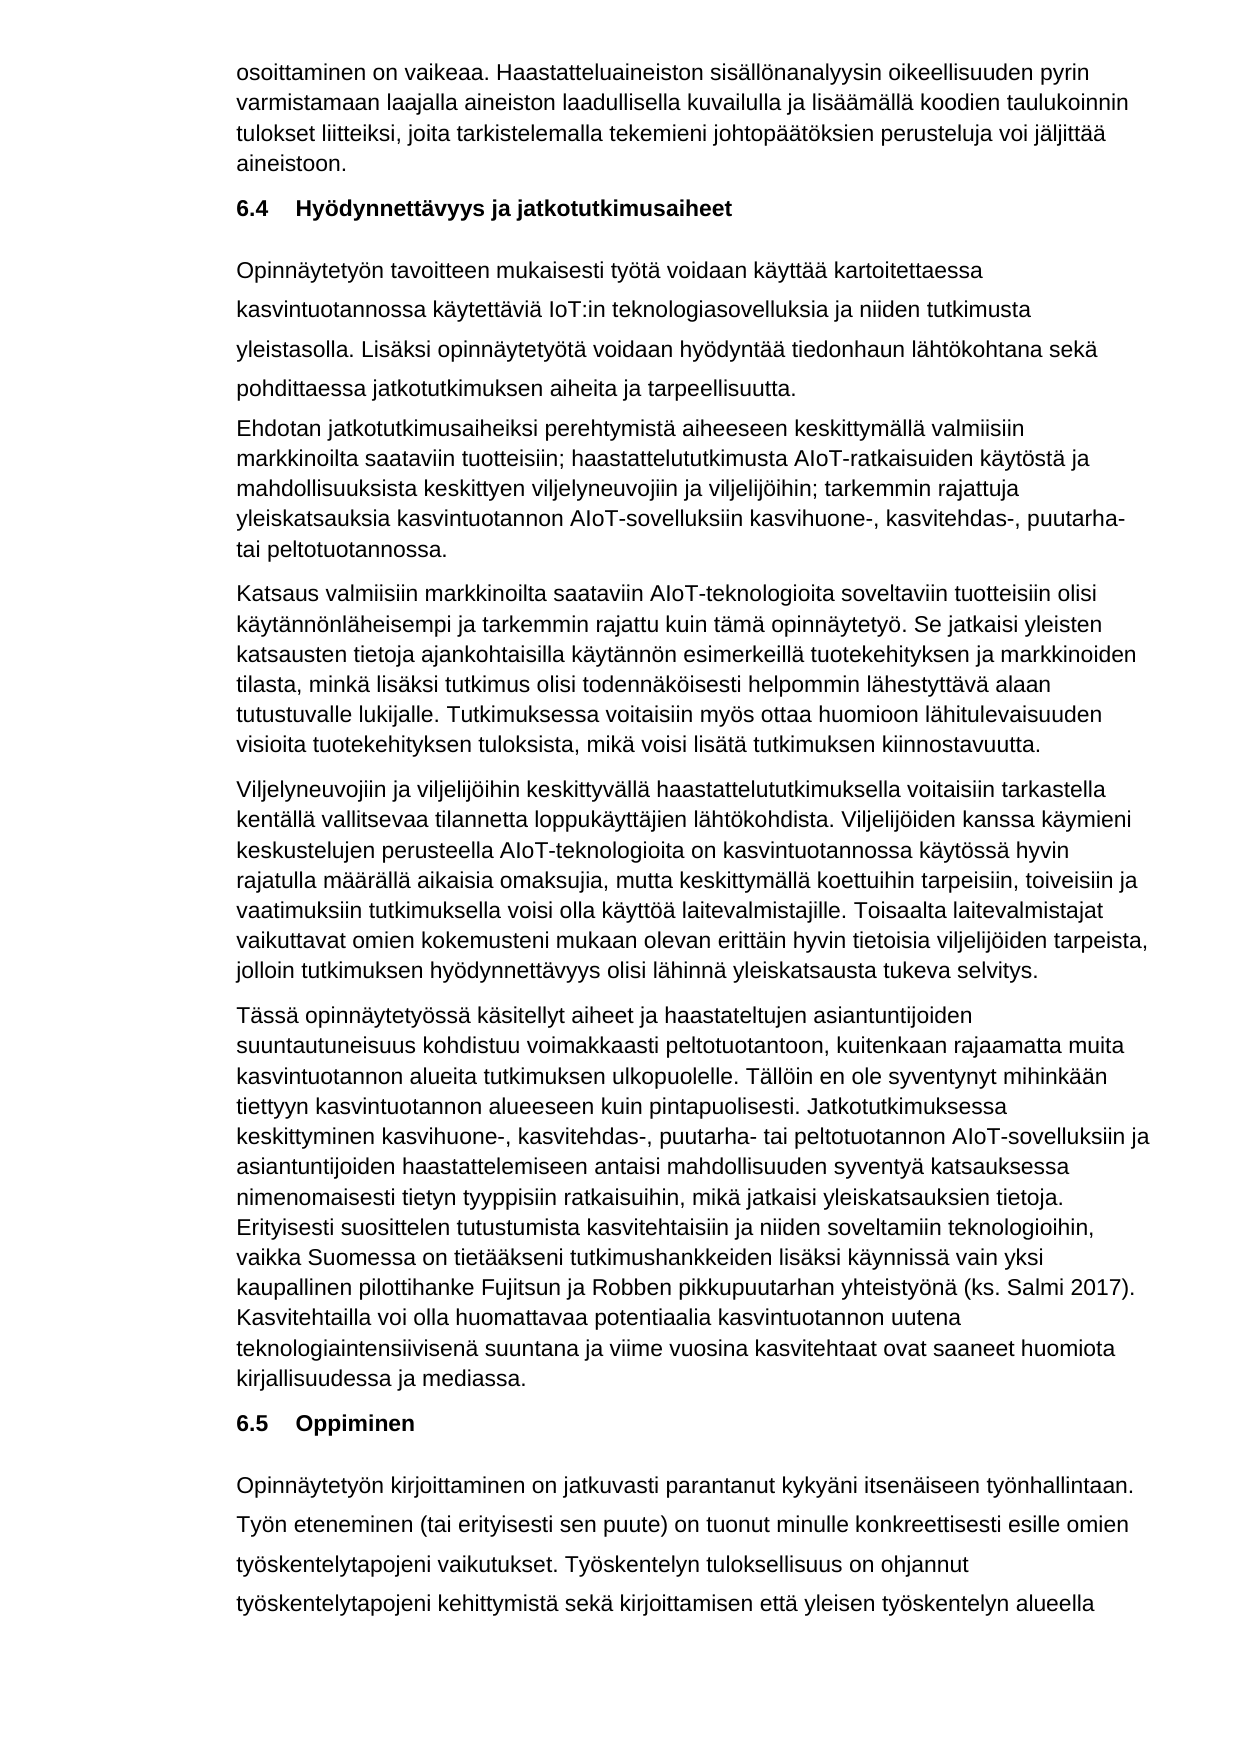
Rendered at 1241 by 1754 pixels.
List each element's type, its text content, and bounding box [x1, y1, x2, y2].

text Ehdotan jatkotutkimusaiheiksi perehtymistä aiheeseen keskittymällä valmiisiin markkinoilta saataviin tuotteisiin; haastattelututkimusta AIoT-ratkaisuiden käytöstä ja mahdollisuuksista keskittyen viljelyneuvojiin ja viljelijöihin; tarkemmin rajattuja yleiskatsauksia kasvintuotannon AIoT-sovelluksiin kasvihuone-, kasvitehdas-, puutarha- tai peltotuotannossa. [236, 415, 1152, 562]
text Tässä opinnäytetyössä käsitellyt aiheet ja haastateltujen asiantuntijoiden suuntautuneisuus kohdistuu voimakkaasti peltotuotantoon, kuitenkaan rajaamatta muita kasvintuotannon alueita tutkimuksen ulkopuolelle. Tällöin en ole syventynyt mihinkään tiettyyn kasvintuotannon alueeseen kuin pintapuolisesti. Jatkotutkimuksessa keskittyminen kasvihuone-, kasvitehdas-, puutarha- tai peltotuotannon AIoT-sovelluksiin ja asiantuntijoiden haastattelemiseen antaisi mahdollisuuden syventyä katsauksessa nimenomaisesti tietyn tyyppisiin ratkaisuihin, mikä jatkaisi yleiskatsauksien tietoja. Erityisesti suosittelen tutustumista kasvitehtaisiin ja niiden soveltamiin teknologioihin, vaikka Suomessa on tietääkseni tutkimushankkeiden lisäksi käynnissä vain yksi kaupallinen pilottihanke Fujitsun ja Robben pikkupuutarhan yhteistyönä (ks. Salmi 2017). Kasvitehtailla voi olla huomattavaa potentiaalia kasvintuotannon uutena teknologiaintensiivisenä suuntana ja viime vuosina kasvitehtaat ovat saaneet huomiota kirjallisuudessa ja mediassa. [236, 1002, 1152, 1391]
text Katsaus valmiisiin markkinoilta saataviin AIoT-teknologioita soveltaviin tuotteisiin olisi käytännönläheisempi ja tarkemmin rajattu kuin tämä opinnäytetyö. Se jatkaisi yleisten katsausten tietoja ajankohtaisilla käytännön esimerkeillä tuotekehityksen ja markkinoiden tilasta, minkä lisäksi tutkimus olisi todennäköisesti helpommin lähestyttävä alaan tutustuvalle lukijalle. Tutkimuksessa voitaisiin myös ottaa huomioon lähitulevaisuuden visioita tuotekehityksen tuloksista, mikä voisi lisätä tutkimuksen kiinnostavuutta. [236, 580, 1152, 758]
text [236, 59, 1152, 176]
subtitle Hyödynnettävyys ja jatkotutkimusaiheet [236, 194, 1152, 221]
text Viljelyneuvojiin ja viljelijöihin keskittyvällä haastattelututkimuksella voitaisiin tarkastella kentällä vallitsevaa tilannetta loppukäyttäjien lähtökohdista. Viljelijöiden kanssa käymieni keskustelujen perusteella AIoT-teknologioita on kasvintuotannossa käytössä hyvin rajatulla määrällä aikaisia omaksujia, mutta keskittymällä koettuihin tarpeisiin, toiveisiin ja vaatimuksiin tutkimuksella voisi olla käyttöä laitevalmistajille. Toisaalta laitevalmistajat vaikuttavat omien kokemusteni mukaan olevan erittäin hyvin tietoisia viljelijöiden tarpeista, jolloin tutkimuksen hyödynnettävyys olisi lähinnä yleiskatsausta tukeva selvitys. [236, 776, 1152, 984]
subtitle Oppiminen [236, 1409, 1152, 1436]
